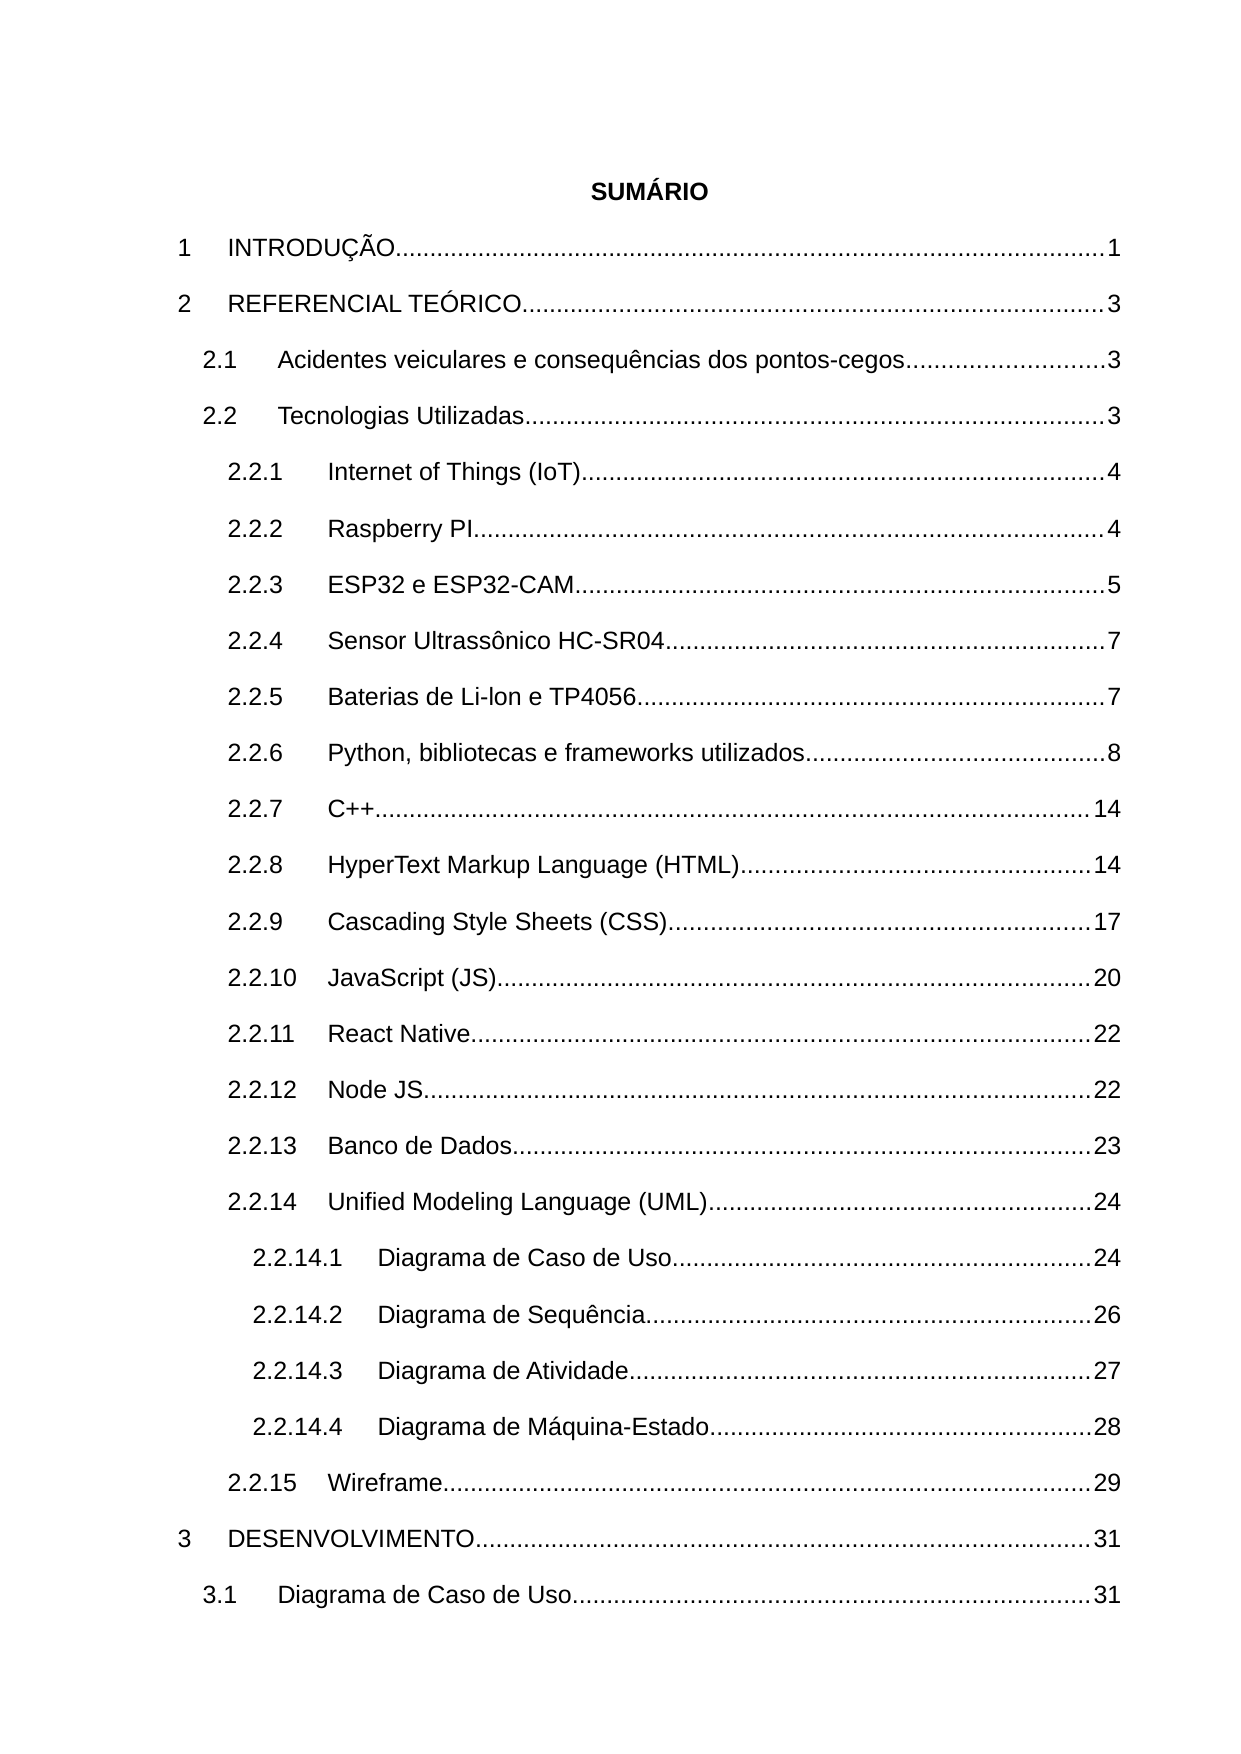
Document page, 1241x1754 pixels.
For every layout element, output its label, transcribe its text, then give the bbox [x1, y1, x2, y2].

text 2.2.8 HyperText Markup Language (HTML) 14 [227, 850, 1122, 879]
text 2.2.6 Python, bibliotecas e frameworks utilizados 8 [227, 738, 1122, 767]
text 2.2.14.1 Diagrama de Caso de Uso 24 [252, 1243, 1122, 1272]
text 2.2.15 Wireframe 29 [227, 1468, 1122, 1497]
text 2.2.3 ESP32 e ESP32-CAM 5 [227, 570, 1122, 598]
text 2.2.11 React Native 22 [227, 1019, 1122, 1048]
text 2.1 Acidentes veiculares e consequências dos pontos-cegos 3 [202, 345, 1122, 374]
text 2.2.1 Internet of Things (IoT) 4 [227, 457, 1122, 486]
text 2.2.14.2 Diagrama de Sequência 26 [252, 1299, 1122, 1328]
text 2.2.2 Raspberry PI 4 [227, 513, 1122, 542]
text 2.2.14 Unified Modeling Language (UML) 24 [227, 1187, 1122, 1216]
text 3.1 Diagrama de Caso de Uso 31 [202, 1580, 1122, 1609]
text 2.2.7 C++ 14 [227, 794, 1122, 823]
text 2.2.10 JavaScript (JS) 20 [227, 963, 1122, 991]
text SUMÁRIO [177, 177, 1122, 206]
text 2.2.5 Baterias de Li-lon e TP4056 7 [227, 682, 1122, 711]
text 3 DESENVOLVIMENTO 31 [177, 1524, 1122, 1553]
text 2.2.12 Node JS 22 [227, 1075, 1122, 1104]
text 2.2.9 Cascading Style Sheets (CSS) 17 [227, 907, 1122, 935]
text 2.2.13 Banco de Dados 23 [227, 1131, 1122, 1160]
text 1 INTRODUÇÃO 1 [177, 233, 1122, 262]
text 2.2 Tecnologias Utilizadas 3 [202, 401, 1122, 430]
text 2 REFERENCIAL TEÓRICO 3 [177, 289, 1122, 318]
text 2.2.4 Sensor Ultrassônico HC-SR04 7 [227, 626, 1122, 654]
text 2.2.14.4 Diagrama de Máquina-Estado 28 [252, 1412, 1122, 1441]
text 2.2.14.3 Diagrama de Atividade 27 [252, 1356, 1122, 1384]
